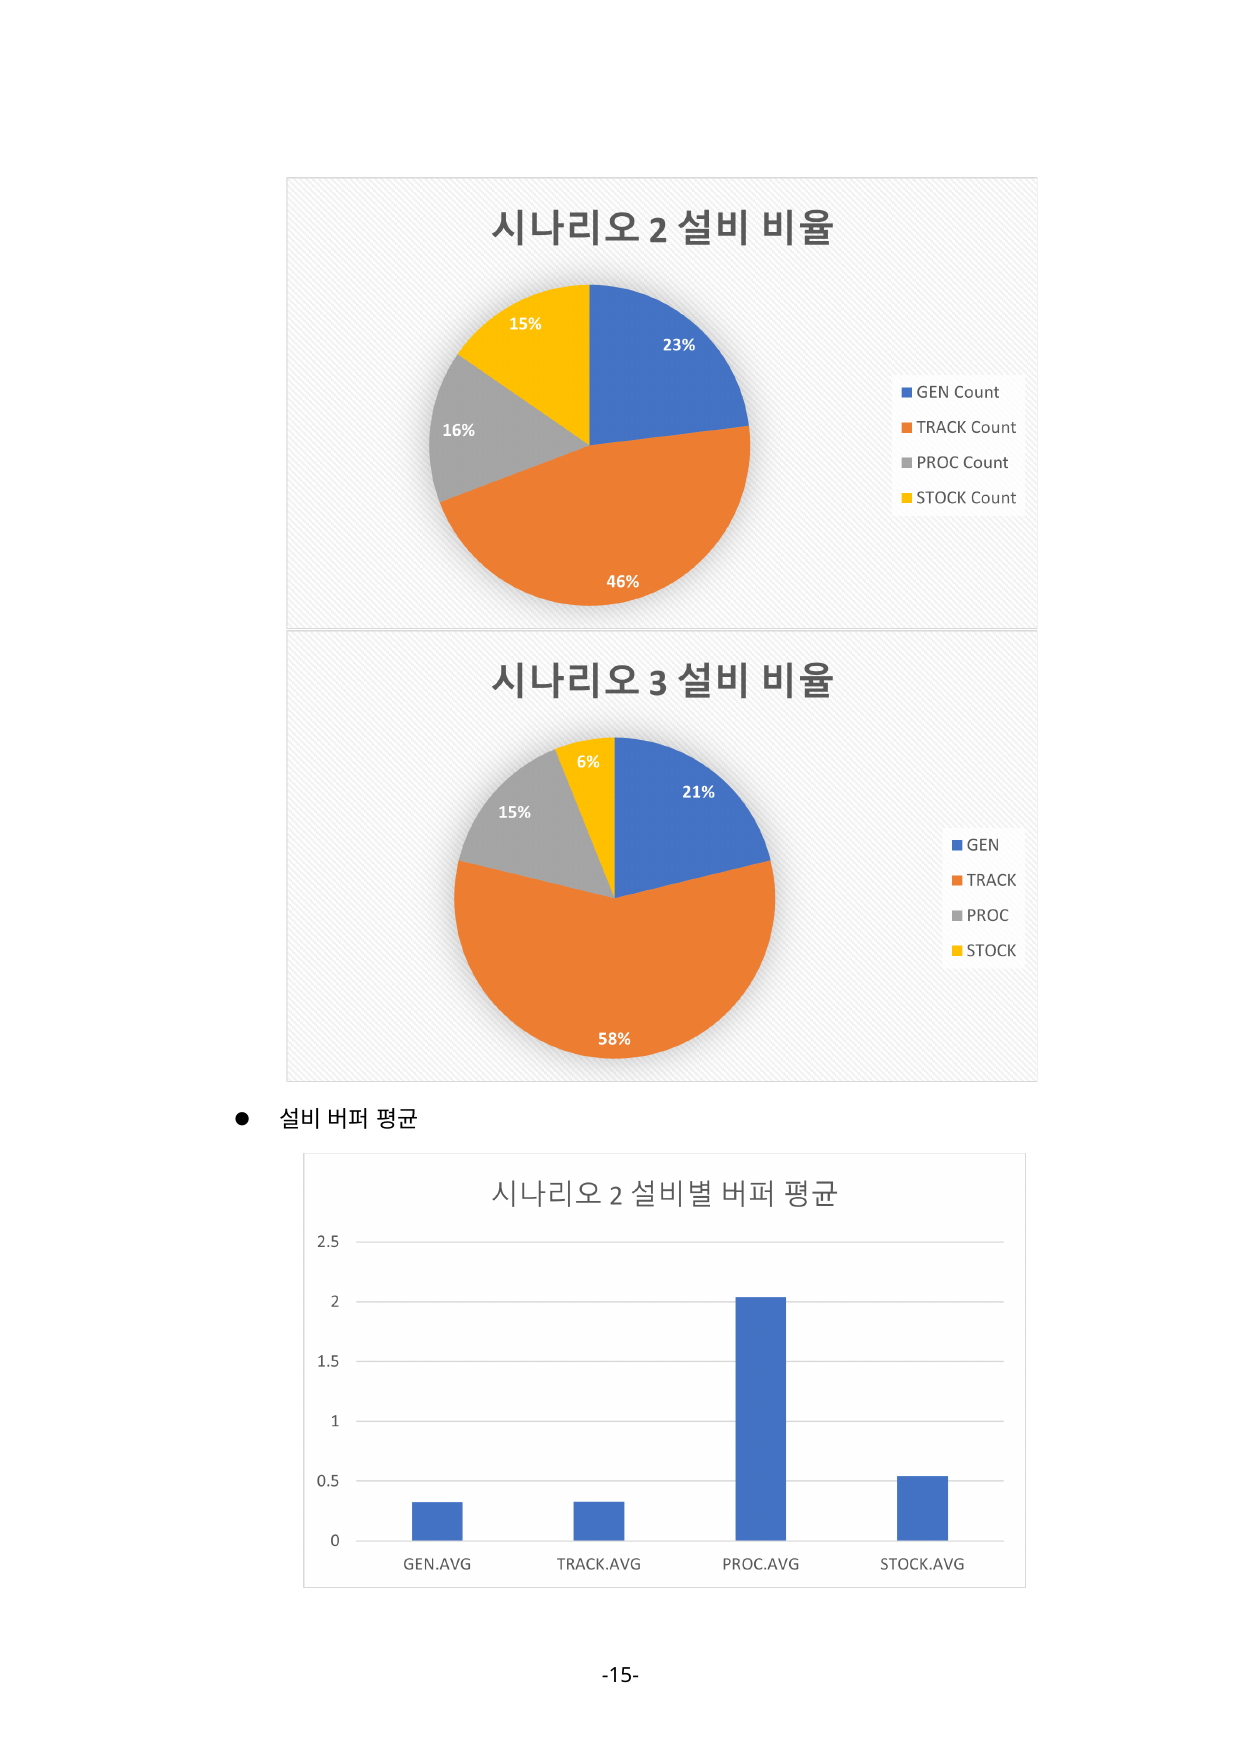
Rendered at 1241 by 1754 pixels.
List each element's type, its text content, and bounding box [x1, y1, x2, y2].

picture [286, 630, 1038, 1082]
list 설비 버퍼 평균 [233, 1101, 1090, 1134]
picture [286, 177, 1038, 629]
picture [303, 1153, 1026, 1588]
